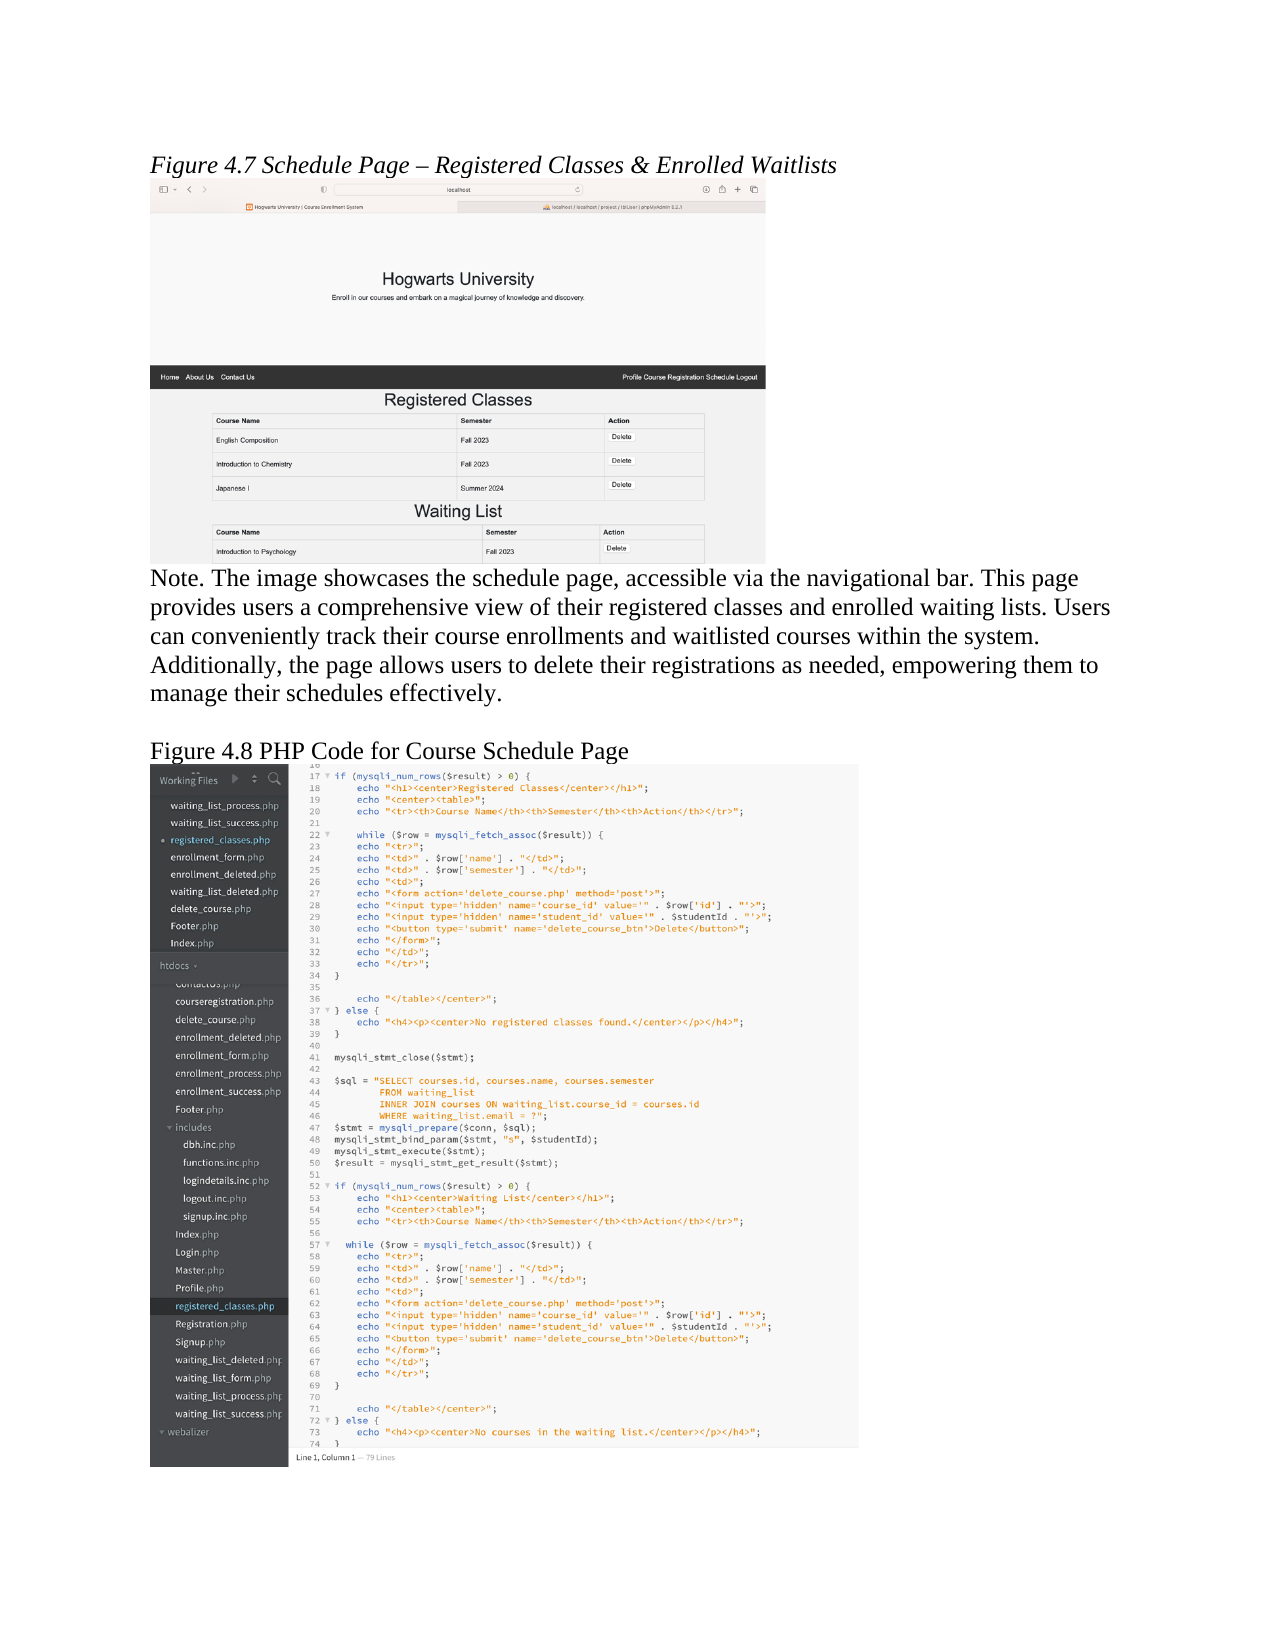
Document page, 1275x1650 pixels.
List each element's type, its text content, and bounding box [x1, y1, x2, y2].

text Figure 4.8 PHP Code for Course Schedule Page [150, 736, 1125, 765]
picture [150, 178, 766, 564]
picture [150, 764, 859, 1467]
text Figure 4.7 Schedule Page – Registered Classes & Enrolled Waitlists [150, 150, 1125, 179]
text Note. The image showcases the schedule page, accessible via the navigational bar. This page provides users a comprehensive view of their registered classes and enrolled waiting lists. Users can conveniently track their course enrollments and waitlisted courses within the system. Additionally, the page allows users to delete their registrations as needed, empowering them to manage their schedules effectively. [150, 563, 1125, 707]
